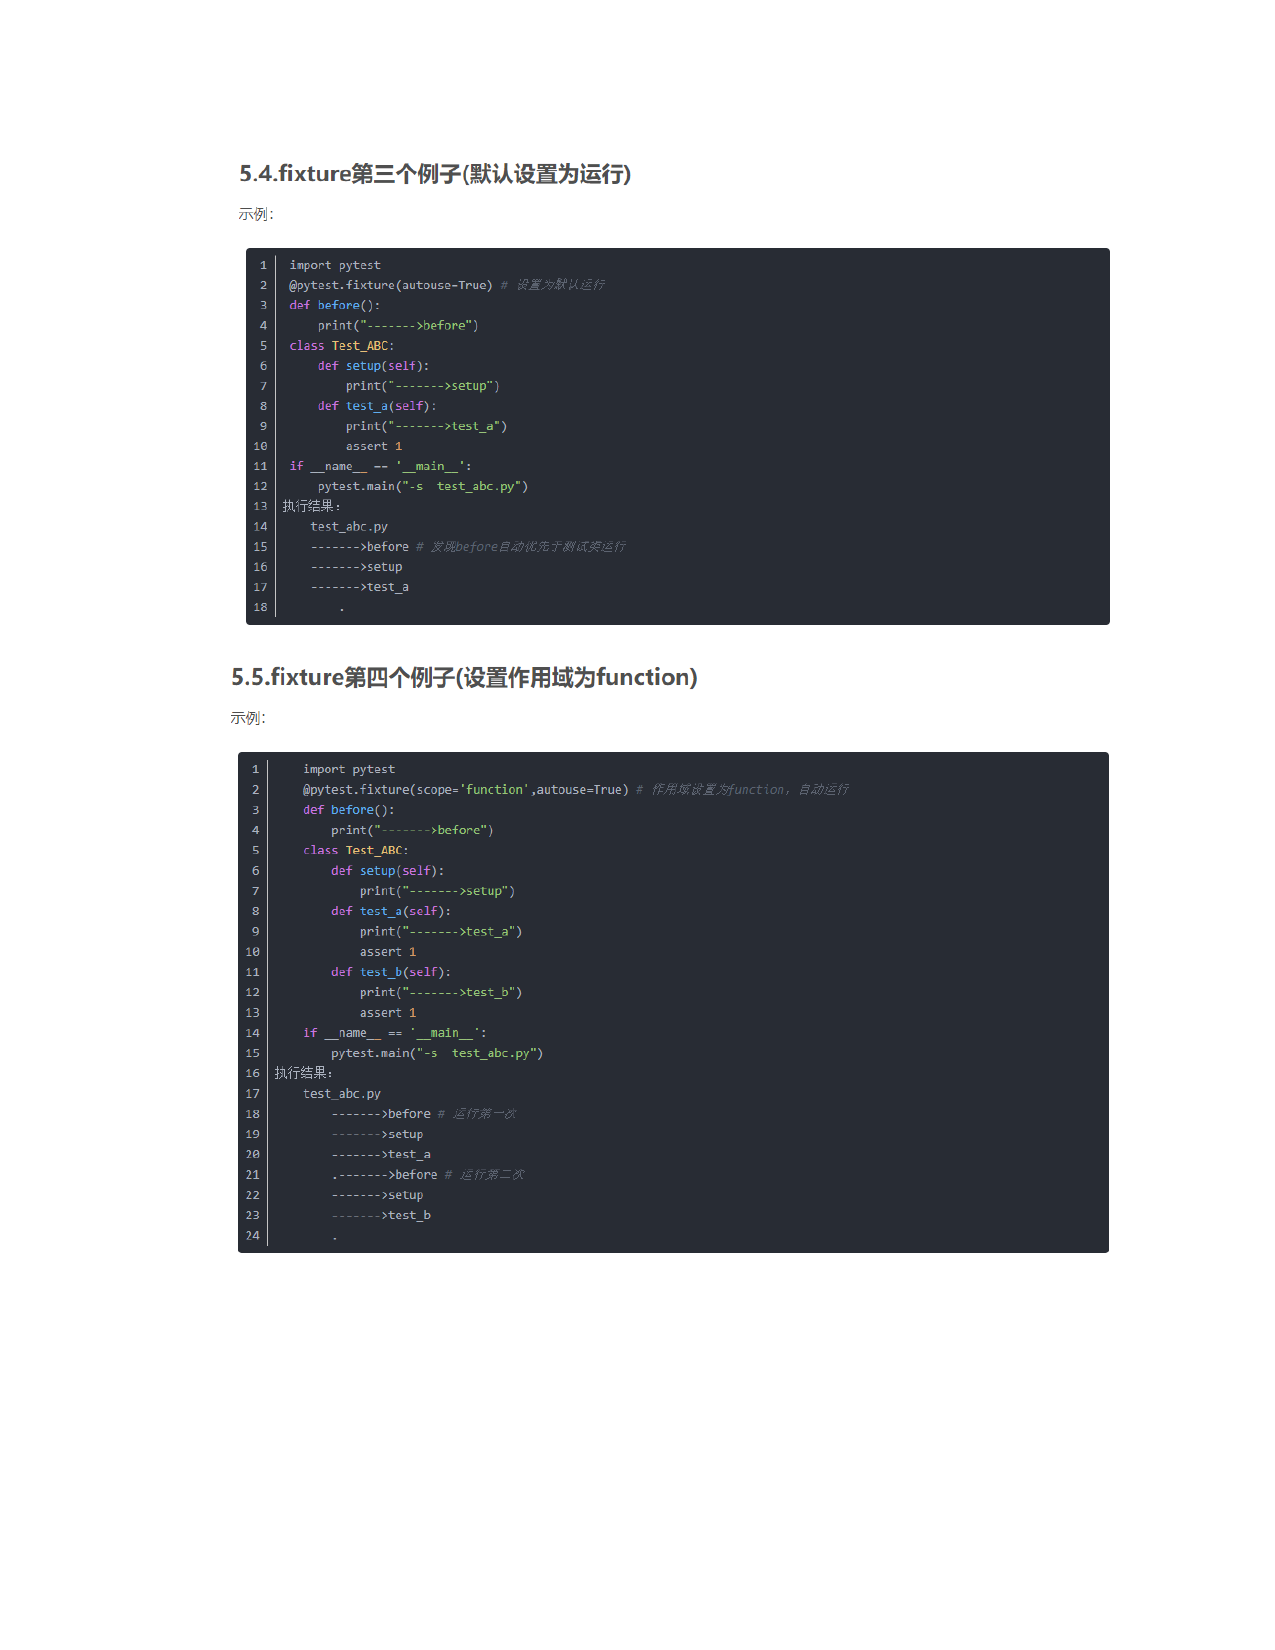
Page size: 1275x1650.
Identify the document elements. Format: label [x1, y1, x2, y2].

picture [225, 150, 1125, 637]
picture [225, 655, 1125, 1263]
